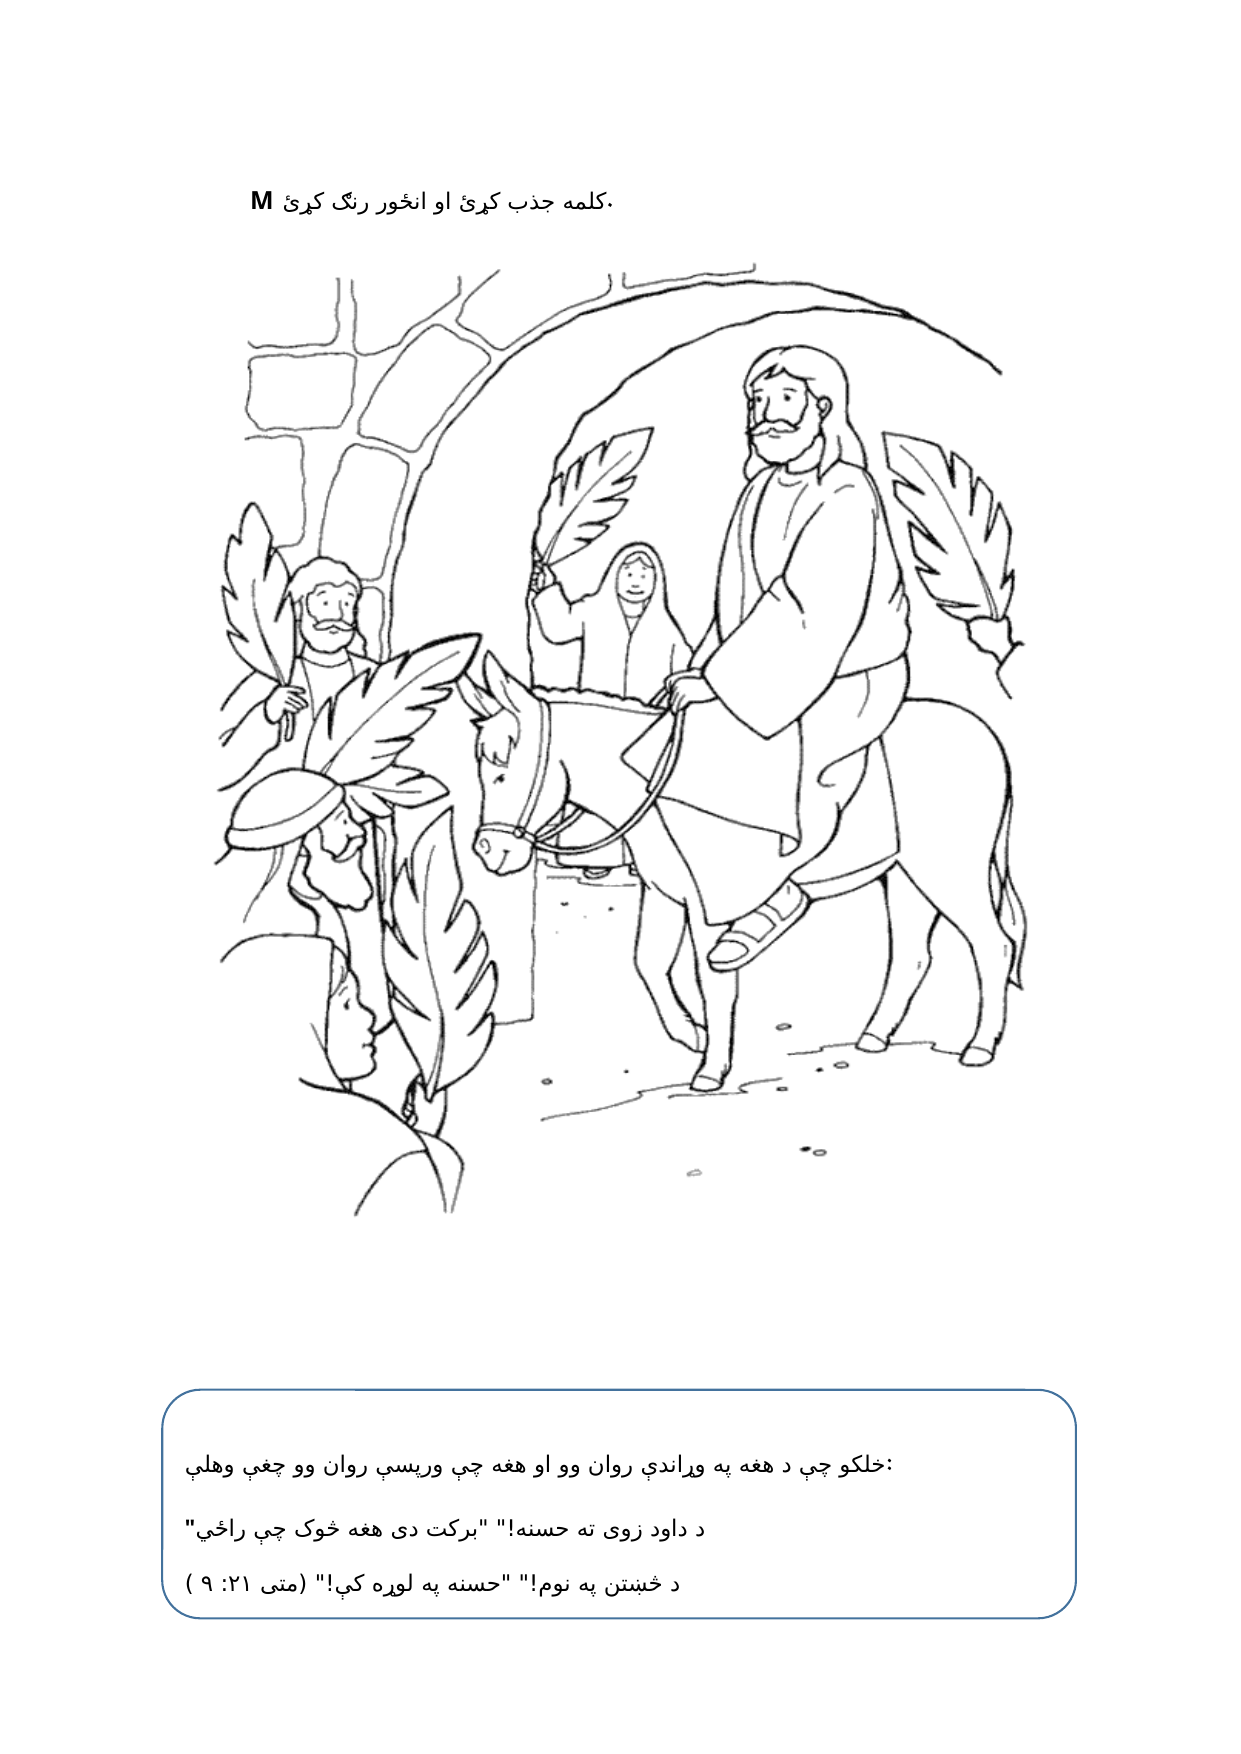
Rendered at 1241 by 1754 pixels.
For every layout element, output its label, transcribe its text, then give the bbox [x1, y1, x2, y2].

text "د داود زوی ته حسنه!" "برکت دی هغه څوک چې راځي [150, 1507, 1090, 1550]
text د څښتن په نوم!" "حسنه په لوړه کې!" (متی ۲۱: ۹ ) [150, 1570, 1090, 1597]
picture [208, 257, 1032, 1258]
text M کلمه جذب کړئ او انځور رنګ کړئ. [150, 177, 1090, 224]
text خلکو چې د هغه په وړاندې روان وو او هغه چې ورپسې روان وو چغې وهلې: [150, 1443, 1090, 1487]
